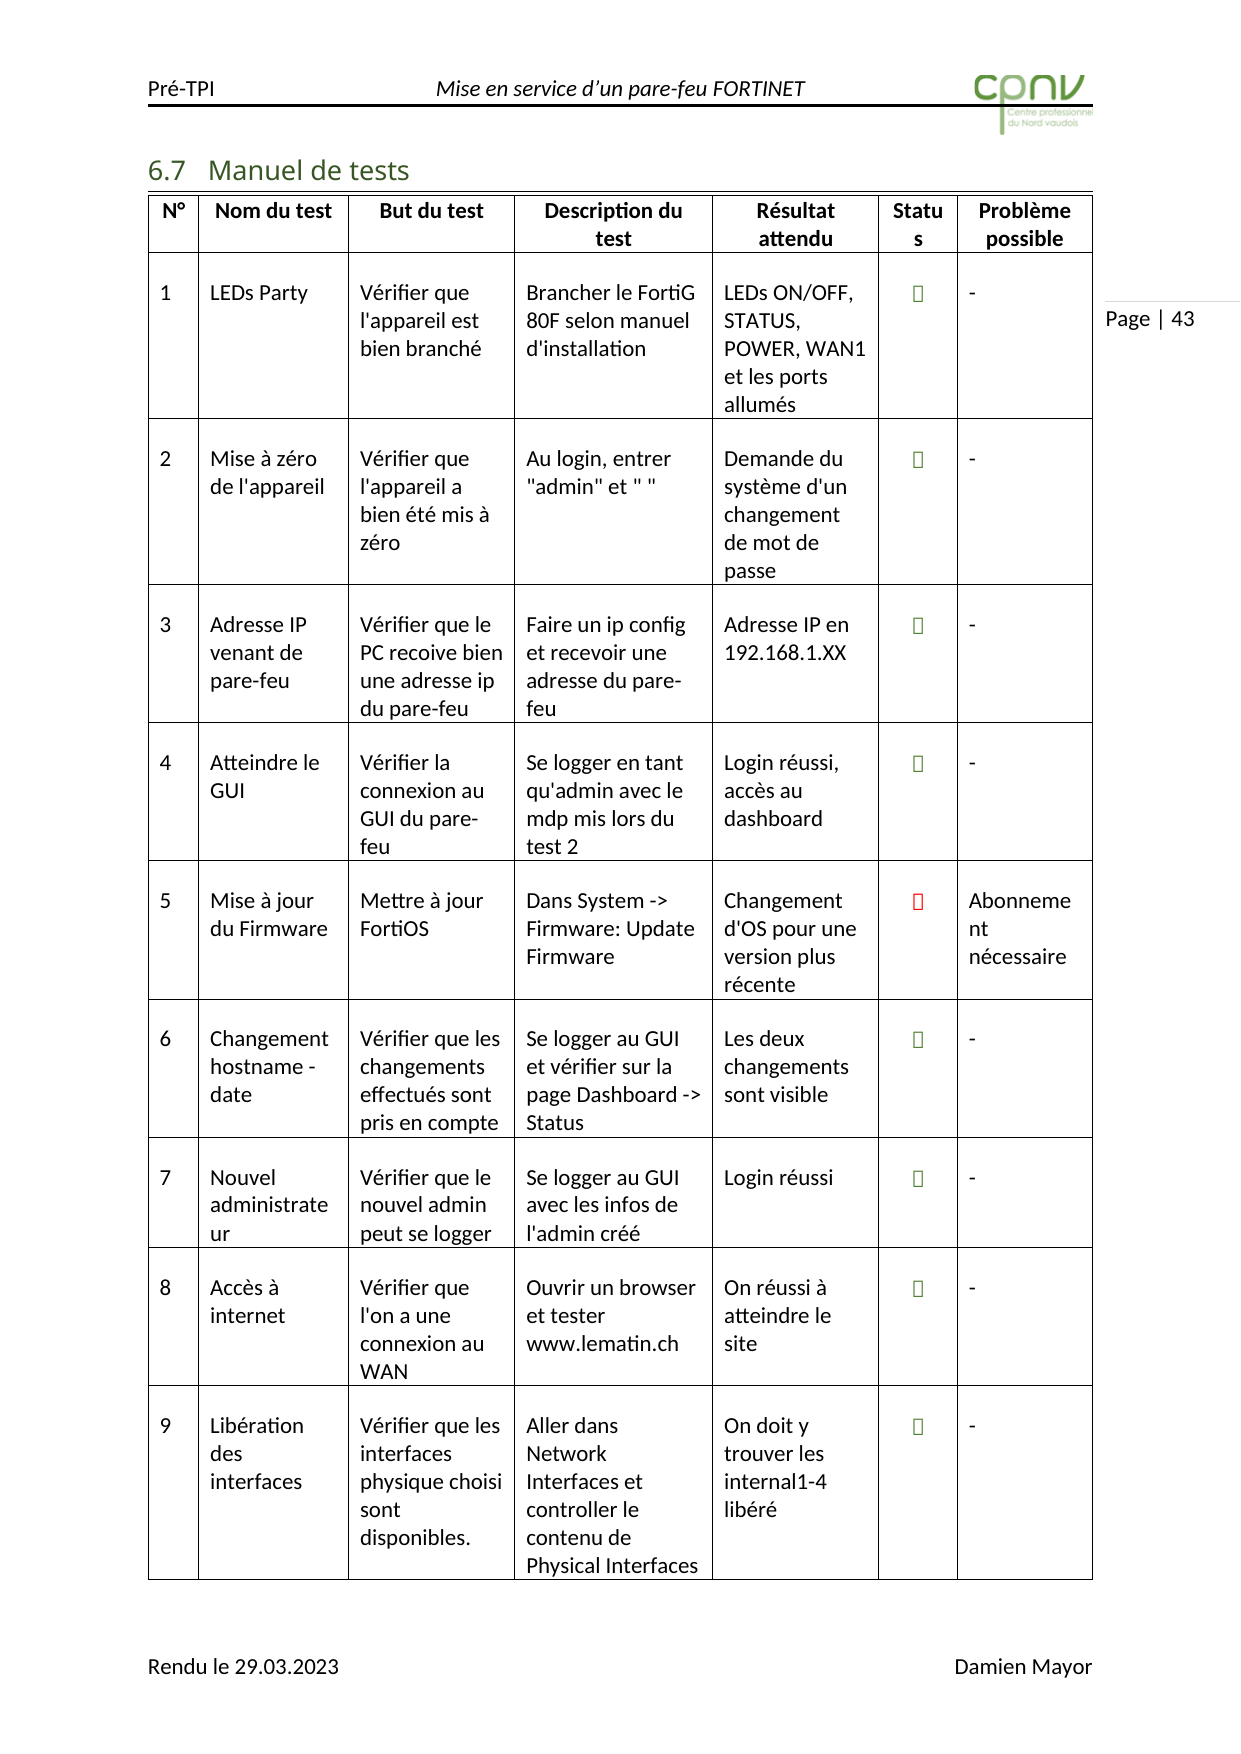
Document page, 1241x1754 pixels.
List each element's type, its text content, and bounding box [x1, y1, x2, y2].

table_cell LEDs Party [199, 253, 348, 418]
table_header Résultat attendu [713, 196, 878, 252]
table_cell 4 [149, 723, 198, 860]
table_cell 3 [149, 585, 198, 722]
table_cell Se logger au GUI et vérifier sur la page Dashboard -> Status [515, 1000, 712, 1137]
table_cell Atteindre le GUI [199, 723, 348, 860]
table_cell - [958, 1386, 1092, 1579]
table_cell  [879, 861, 957, 998]
table_cell On réussi à atteindre le site [713, 1248, 878, 1385]
table_cell Login réussi [713, 1138, 878, 1247]
table_cell Vérifier que le nouvel admin peut se logger [349, 1138, 514, 1247]
table_cell Vérifier la connexion au GUI du pare-feu [349, 723, 514, 860]
table_cell Accès à internet [199, 1248, 348, 1385]
table_cell Vérifier que l'on a une connexion au WAN [349, 1248, 514, 1385]
table_cell Adresse IP venant de pare-feu [199, 585, 348, 722]
table_cell 8 [149, 1248, 198, 1385]
table_cell Nouvel administrateur [199, 1138, 348, 1247]
table_cell 9 [149, 1386, 198, 1579]
table_cell Faire un ip config et recevoir une adresse du pare-feu [515, 585, 712, 722]
table_header Nom du test [199, 196, 348, 252]
table_cell LEDs ON/OFF, STATUS, POWER, WAN1 et les ports allumés [713, 253, 878, 418]
table_cell Libération des interfaces [199, 1386, 348, 1579]
table_cell - [958, 723, 1092, 860]
table_cell Demande du système d'un changement de mot de passe [713, 419, 878, 584]
table_cell Login réussi, accès au dashboard [713, 723, 878, 860]
subtitle Manuel de tests [148, 152, 1093, 191]
table_cell  [879, 1248, 957, 1385]
table_cell Adresse IP en 192.168.1.XX [713, 585, 878, 722]
table_cell - [958, 1248, 1092, 1385]
table_cell  [879, 585, 957, 722]
table_cell Vérifier que les changements effectués sont pris en compte [349, 1000, 514, 1137]
table_cell On doit y trouver les internal1-4 libéré [713, 1386, 878, 1579]
table_cell Vérifier que l'appareil est bien branché [349, 253, 514, 418]
table_cell  [879, 1000, 957, 1137]
table_cell Se logger au GUI avec les infos de l'admin créé [515, 1138, 712, 1247]
table_cell 5 [149, 861, 198, 998]
table_cell Changement d'OS pour une version plus récente [713, 861, 878, 998]
table_cell Se logger en tant qu'admin avec le mdp mis lors du test 2 [515, 723, 712, 860]
table_header Problème possible [958, 196, 1092, 252]
table_cell  [879, 1138, 957, 1247]
table_cell Vérifier que le PC recoive bien une adresse ip du pare-feu [349, 585, 514, 722]
table_cell 7 [149, 1138, 198, 1247]
table_header But du test [349, 196, 514, 252]
table_cell Vérifier que l'appareil a bien été mis à zéro [349, 419, 514, 584]
table_cell Dans System -> Firmware: Update Firmware [515, 861, 712, 998]
table_cell Ouvrir un browser et tester www.lematin.ch [515, 1248, 712, 1385]
table_cell Aller dans Network Interfaces et controller le contenu de Physical Interfaces [515, 1386, 712, 1579]
table_cell 1 [149, 253, 198, 418]
table_cell 6 [149, 1000, 198, 1137]
table_cell - [958, 253, 1092, 418]
table_cell - [958, 419, 1092, 584]
table_cell  [879, 1386, 957, 1579]
table_cell Mise à zéro de l'appareil [199, 419, 348, 584]
table_cell Vérifier que les interfaces physique choisi sont disponibles. [349, 1386, 514, 1579]
table_cell Brancher le FortiG 80F selon manuel d'installation [515, 253, 712, 418]
table_cell  [879, 253, 957, 418]
table_cell Au login, entrer "admin" et " " [515, 419, 712, 584]
table_cell Mise à jour du Firmware [199, 861, 348, 998]
table_cell - [958, 1000, 1092, 1137]
table_cell - [958, 1138, 1092, 1247]
table_cell Mettre à jour FortiOS [349, 861, 514, 998]
table_cell Changement hostname - date [199, 1000, 348, 1137]
table_cell Les deux changements sont visible [713, 1000, 878, 1137]
table_header Status [879, 196, 957, 252]
table_cell - [958, 585, 1092, 722]
table_cell Abonnement nécessaire [958, 861, 1092, 998]
table_cell  [879, 419, 957, 584]
table_cell 2 [149, 419, 198, 584]
table_cell  [879, 723, 957, 860]
table_header N° [149, 196, 198, 252]
table_header Description du test [515, 196, 712, 252]
